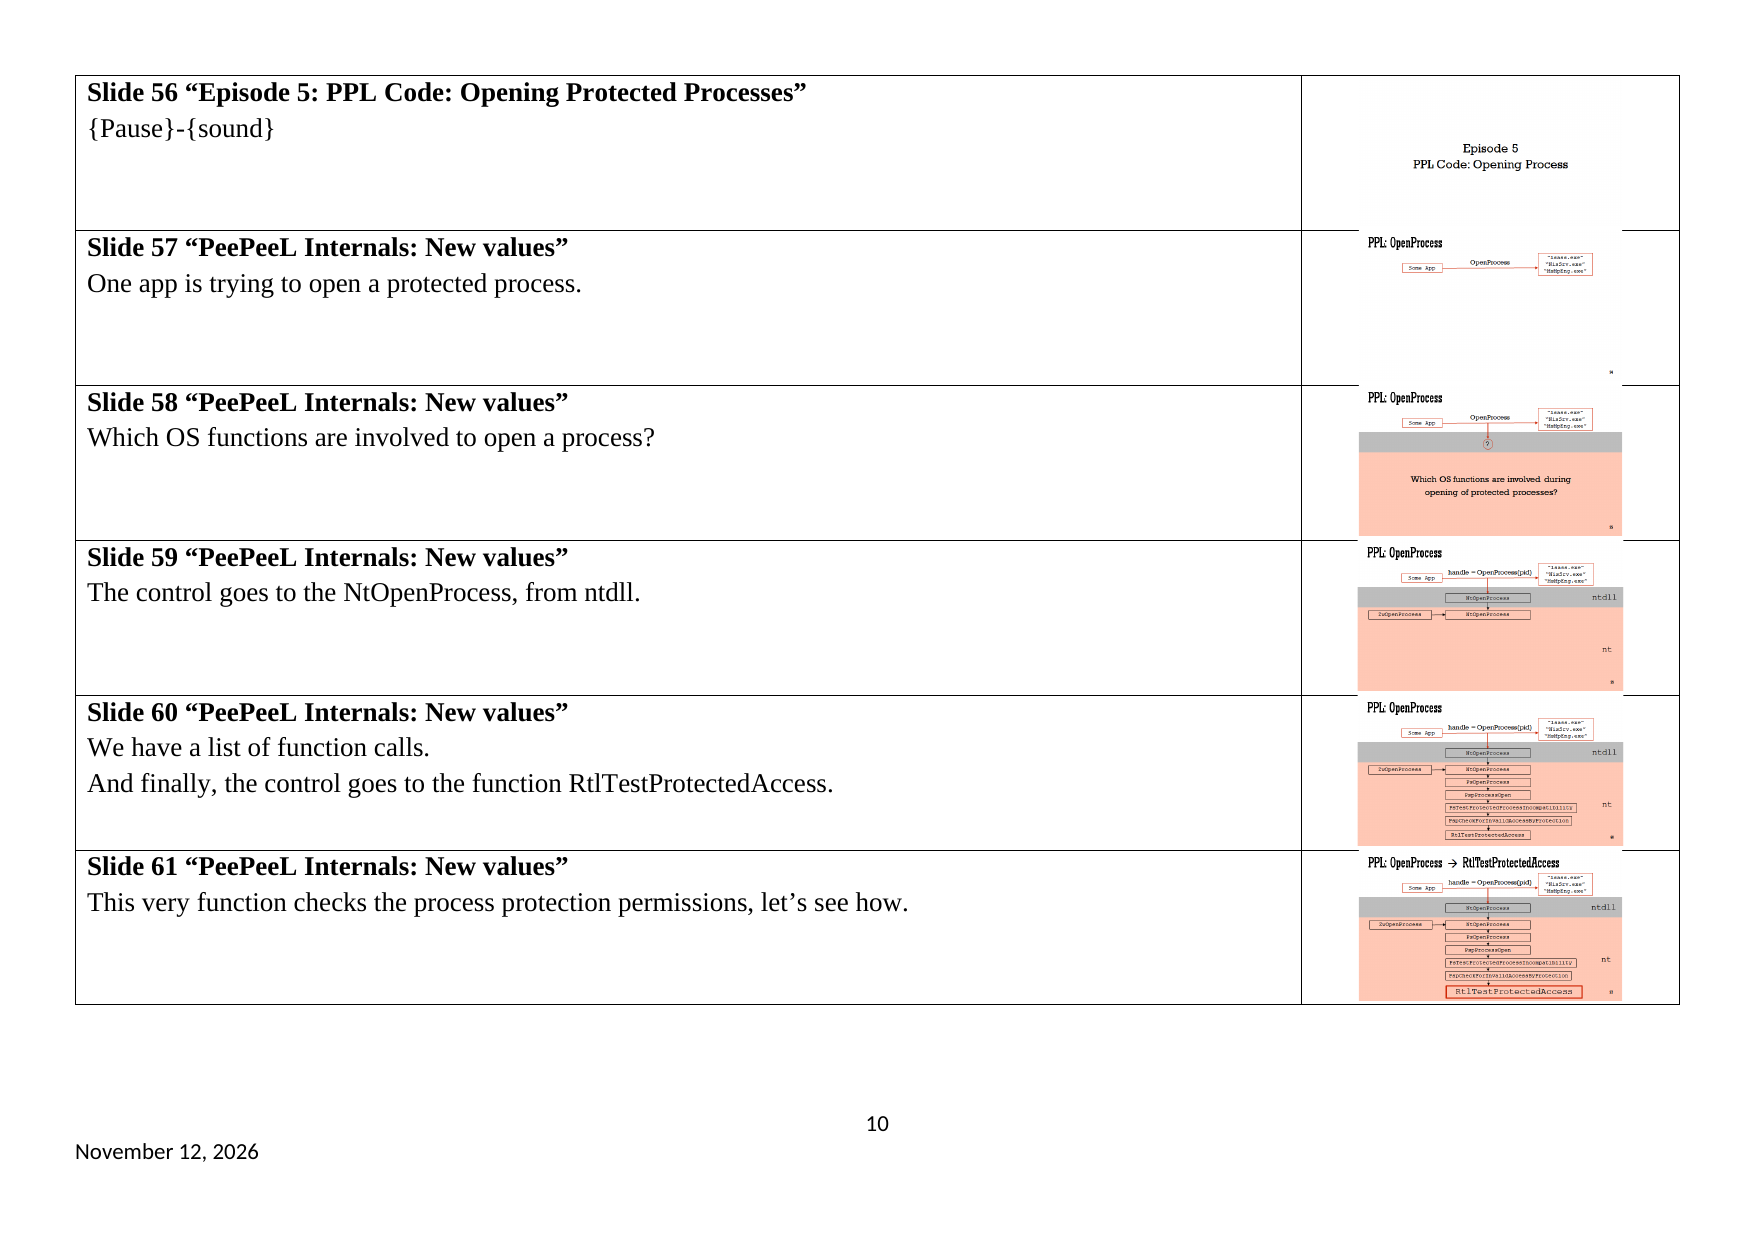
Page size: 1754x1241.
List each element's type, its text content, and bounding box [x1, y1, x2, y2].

table_cell [1302, 76, 1679, 230]
table_cell Slide 59 “PeePeeL Internals: New values” The control goes to the NtOpenProcess, from ntdll. [76, 541, 1301, 694]
table_cell Slide 61 “PeePeeL Internals: New values” This very function checks the process protection permissions, let’s see how. [76, 851, 1301, 1004]
table_cell Slide 57 “PeePeeL Internals: New values” One app is trying to open a protected process. [76, 231, 1301, 385]
table_cell Slide 58 “PeePeeL Internals: New values” Which OS functions are involved to open a process? [76, 386, 1301, 540]
table_cell [1302, 851, 1679, 1004]
picture [1357, 540, 1624, 691]
picture [1357, 695, 1624, 846]
picture [1358, 385, 1623, 536]
table_cell Slide 56 “Episode 5: PPL Code: Opening Protected Processes” {Pause}-{sound} [76, 76, 1301, 230]
table_cell [1302, 696, 1679, 849]
picture [1358, 76, 1623, 226]
picture [1358, 850, 1623, 1001]
picture [1358, 230, 1623, 381]
table_cell [1302, 231, 1679, 385]
table_cell [1302, 386, 1679, 540]
table_cell Slide 60 “PeePeeL Internals: New values” We have a list of function calls. And finally, the control goes to the function RtlTestProtectedAccess. [76, 696, 1301, 849]
table_cell [1302, 541, 1679, 694]
